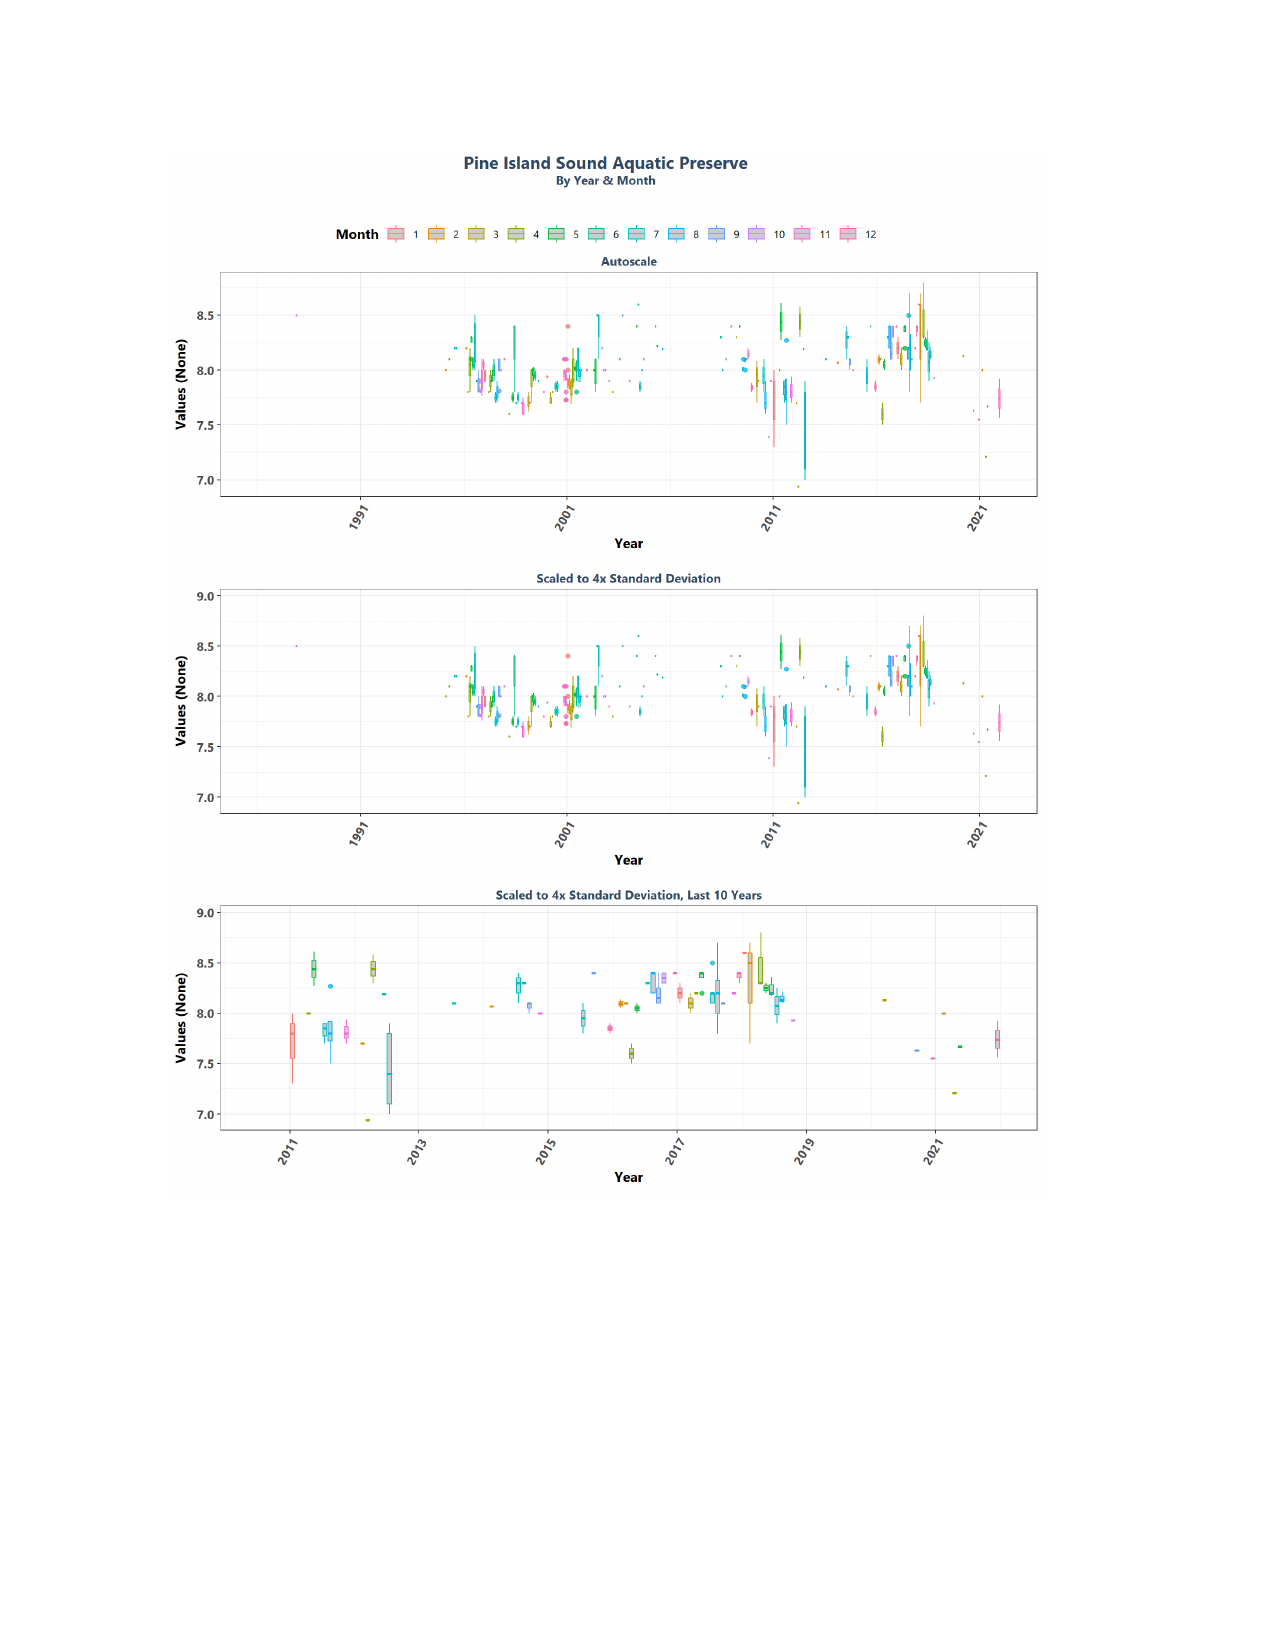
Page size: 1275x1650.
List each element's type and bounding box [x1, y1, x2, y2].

picture [168, 150, 1044, 1200]
